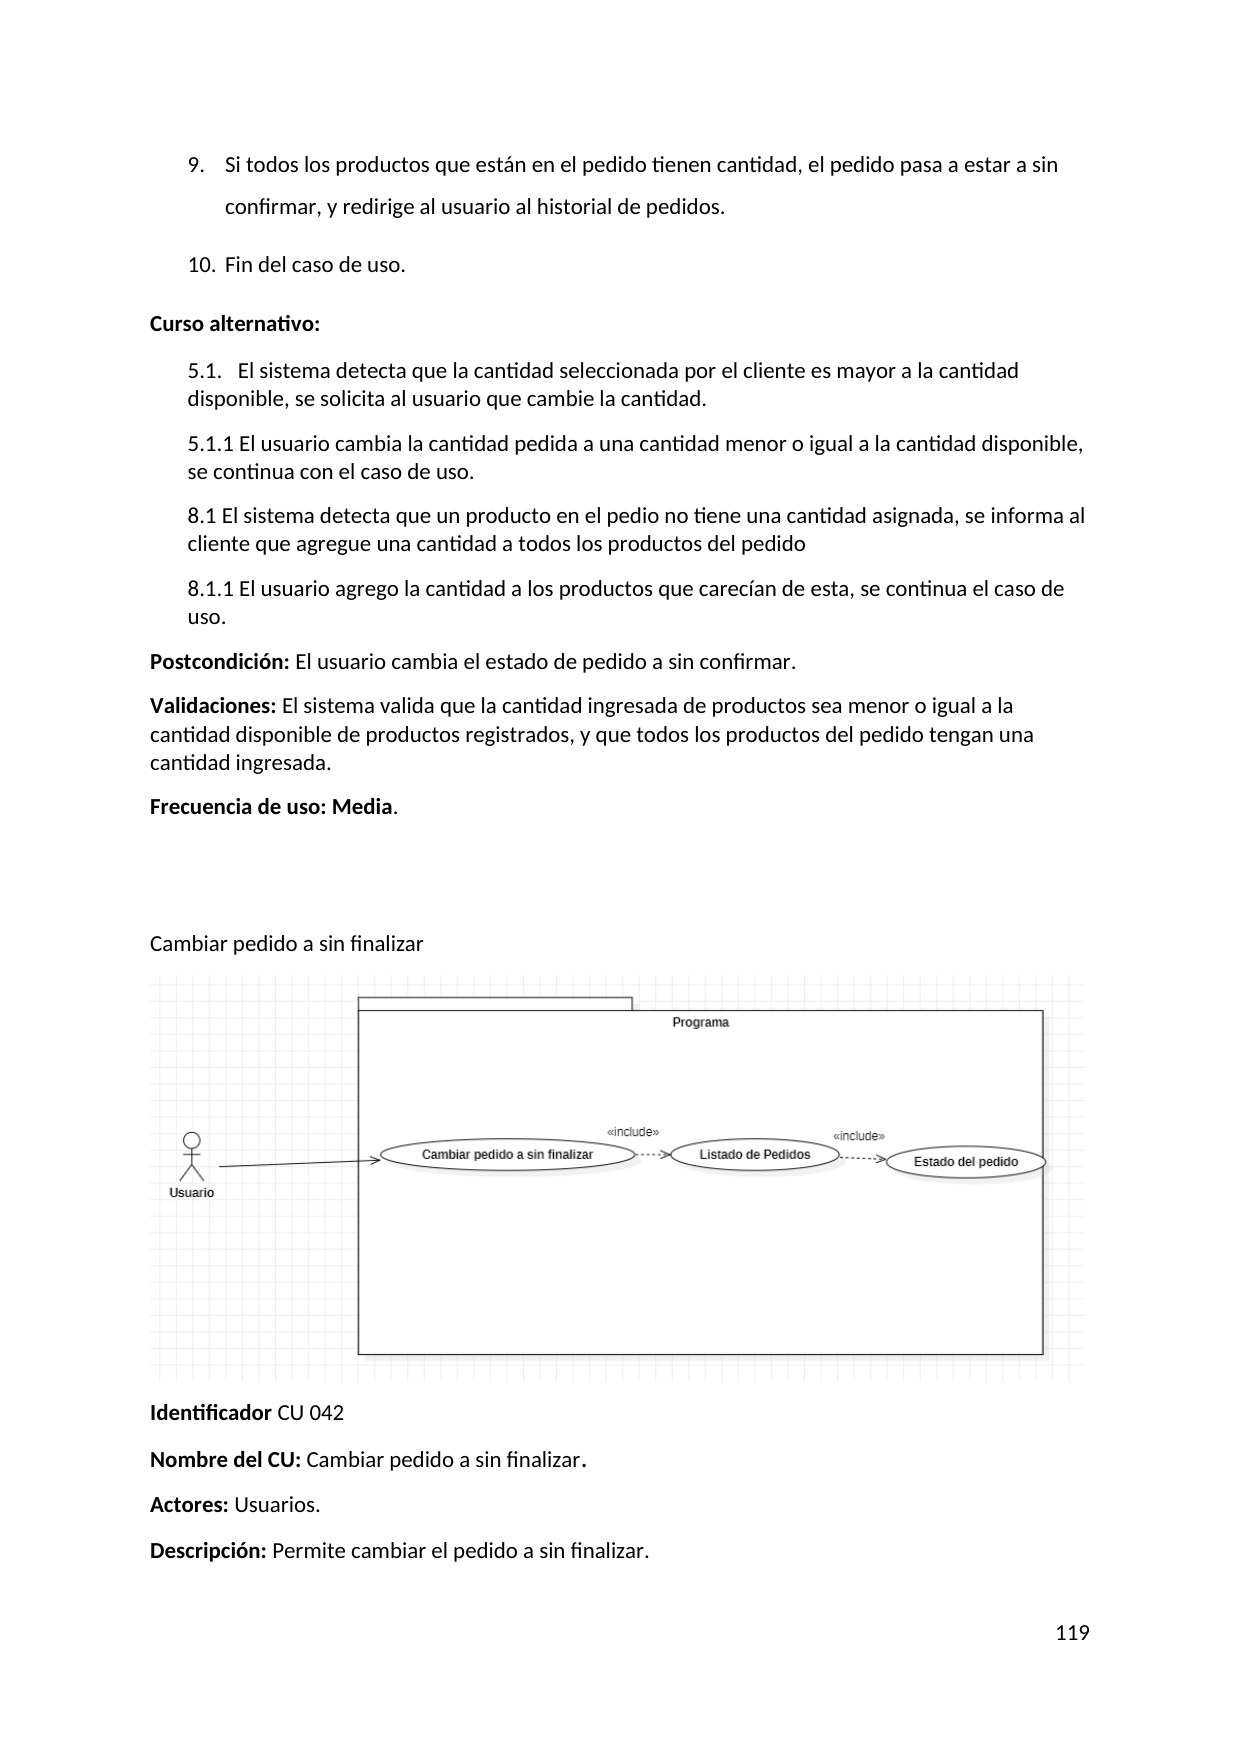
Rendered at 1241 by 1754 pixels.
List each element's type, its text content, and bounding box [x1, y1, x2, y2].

text 8.1.1 El usuario agrego la cantidad a los productos que carecían de esta, se continua el caso de uso. [187, 574, 1090, 630]
text Cambiar pedido a sin finalizar [150, 929, 1090, 957]
text Identificador CU 042 [150, 1398, 1090, 1426]
text 5.1. El sistema detecta que la cantidad seleccionada por el cliente es mayor a la cantidad disponible, se solicita al usuario que cambie la cantidad. [187, 356, 1090, 412]
text Nombre del CU: Cambiar pedido a sin finalizar. [150, 1445, 1090, 1473]
text Curso alternativo: [150, 309, 1090, 337]
text Validaciones: El sistema valida que la cantidad ingresada de productos sea menor o igual a la cantidad disponible de productos registrados, y que todos los productos del pedido tengan una cantidad ingresada. [150, 692, 1090, 776]
text 8.1 El sistema detecta que un producto en el pedio no tiene una cantidad asignada, se informa al cliente que agregue una cantidad a todos los productos del pedido [187, 502, 1090, 558]
list Si todos los productos que están en el pedido tienen cantidad, el pedido pasa a estar a sin confirmar, y redirige al usuario al historial de pedidos. [187, 150, 1090, 220]
text Descripción: Permite cambiar el pedido a sin finalizar. [150, 1537, 1090, 1564]
text 5.1.1 El usuario cambia la cantidad pedida a una cantidad menor o igual a la cantidad disponible, se continua con el caso de uso. [187, 429, 1090, 485]
list Fin del caso de uso. [187, 251, 1090, 279]
text Frecuencia de uso: Media. [150, 792, 1090, 820]
text Postcondición: El usuario cambia el estado de pedido a sin confirmar. [150, 647, 1090, 675]
text Actores: Usuarios. [150, 1490, 1090, 1518]
picture [150, 975, 1085, 1381]
